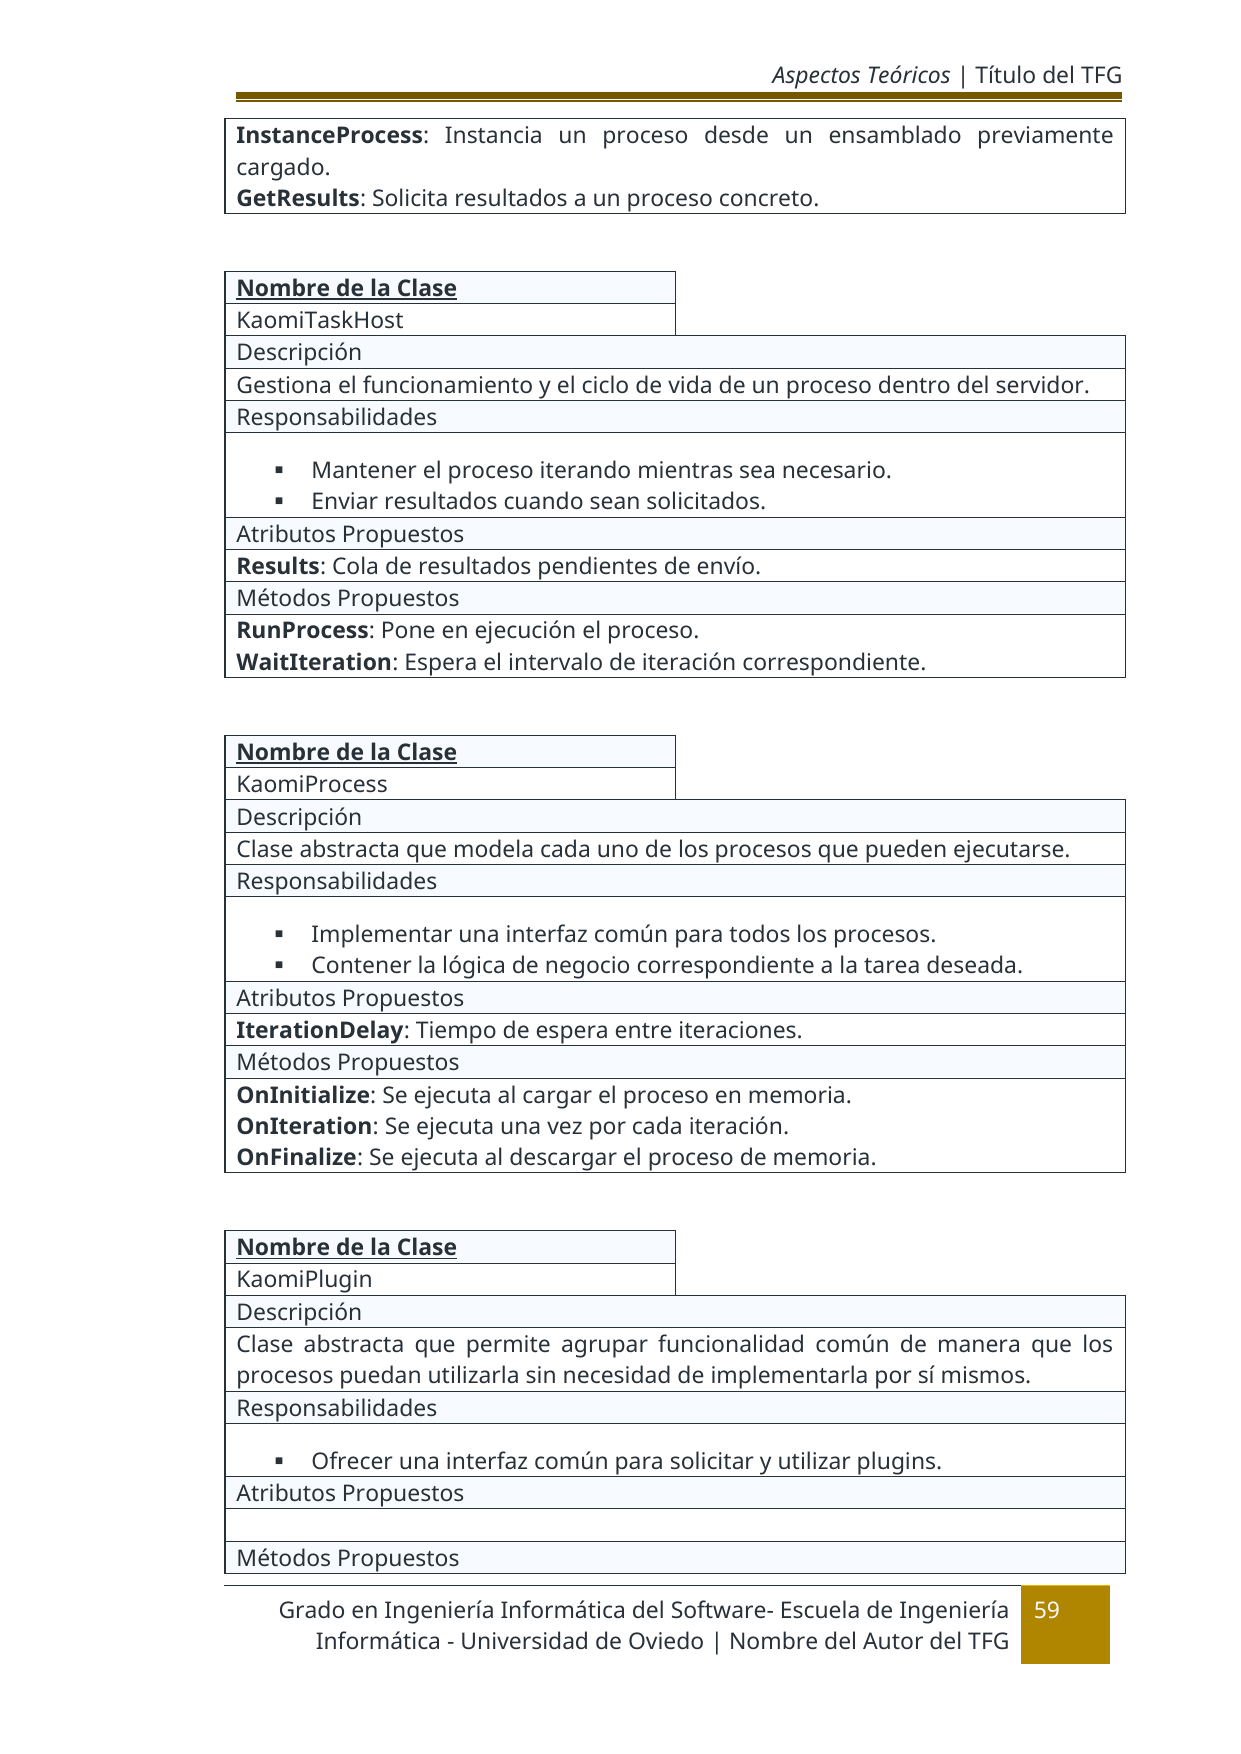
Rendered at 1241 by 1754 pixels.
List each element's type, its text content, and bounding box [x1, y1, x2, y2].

table_cell Responsabilidades [226, 865, 1125, 896]
table_cell Métodos Propuestos [226, 582, 1125, 613]
table_cell OnInitialize: Se ejecuta al cargar el proceso en memoria. OnIteration: Se ejecuta una vez por cada iteración. OnFinalize: Se ejecuta al descargar el proceso de memoria. [226, 1079, 1125, 1172]
table_cell Mantener el proceso iterando mientras sea necesario. Enviar resultados cuando sean solicitados. [226, 433, 1125, 517]
table_cell KaomiPlugin [226, 1264, 675, 1295]
table_header Nombre de la Clase [226, 736, 675, 767]
table_cell Descripción [226, 800, 1125, 832]
table_cell Descripción [226, 1296, 1125, 1327]
table_header Nombre de la Clase [226, 1231, 675, 1262]
table_cell Gestiona el funcionamiento y el ciclo de vida de un proceso dentro del servidor. [226, 369, 1125, 400]
table_cell Ofrecer una interfaz común para solicitar y utilizar plugins. [226, 1424, 1125, 1476]
table_cell KaomiProcess [226, 768, 675, 799]
table_cell KaomiTaskHost [226, 304, 675, 335]
table_header Nombre de la Clase [226, 272, 675, 303]
table_cell Results: Cola de resultados pendientes de envío. [226, 550, 1125, 581]
table_cell Atributos Propuestos [226, 982, 1125, 1013]
table_cell Descripción [226, 336, 1125, 368]
table_cell [226, 1509, 1125, 1541]
table_cell Implementar una interfaz común para todos los procesos. Contener la lógica de negocio correspondiente a la tarea deseada. [226, 897, 1125, 981]
table_cell Métodos Propuestos [226, 1542, 1125, 1573]
table_cell IterationDelay: Tiempo de espera entre iteraciones. [226, 1014, 1125, 1045]
table_cell Clase abstracta que modela cada uno de los procesos que pueden ejecutarse. [226, 833, 1125, 864]
table_cell Responsabilidades [226, 401, 1125, 432]
table_cell RunProcess: Pone en ejecución el proceso. WaitIteration: Espera el intervalo de iteración correspondiente. [226, 615, 1125, 677]
table_cell Atributos Propuestos [226, 1477, 1125, 1508]
table_cell Responsabilidades [226, 1392, 1125, 1423]
table_cell Atributos Propuestos [226, 518, 1125, 549]
table_cell Métodos Propuestos [226, 1046, 1125, 1077]
table_cell Clase abstracta que permite agrupar funcionalidad común de manera que los procesos puedan utilizarla sin necesidad de implementarla por sí mismos. [226, 1328, 1125, 1391]
